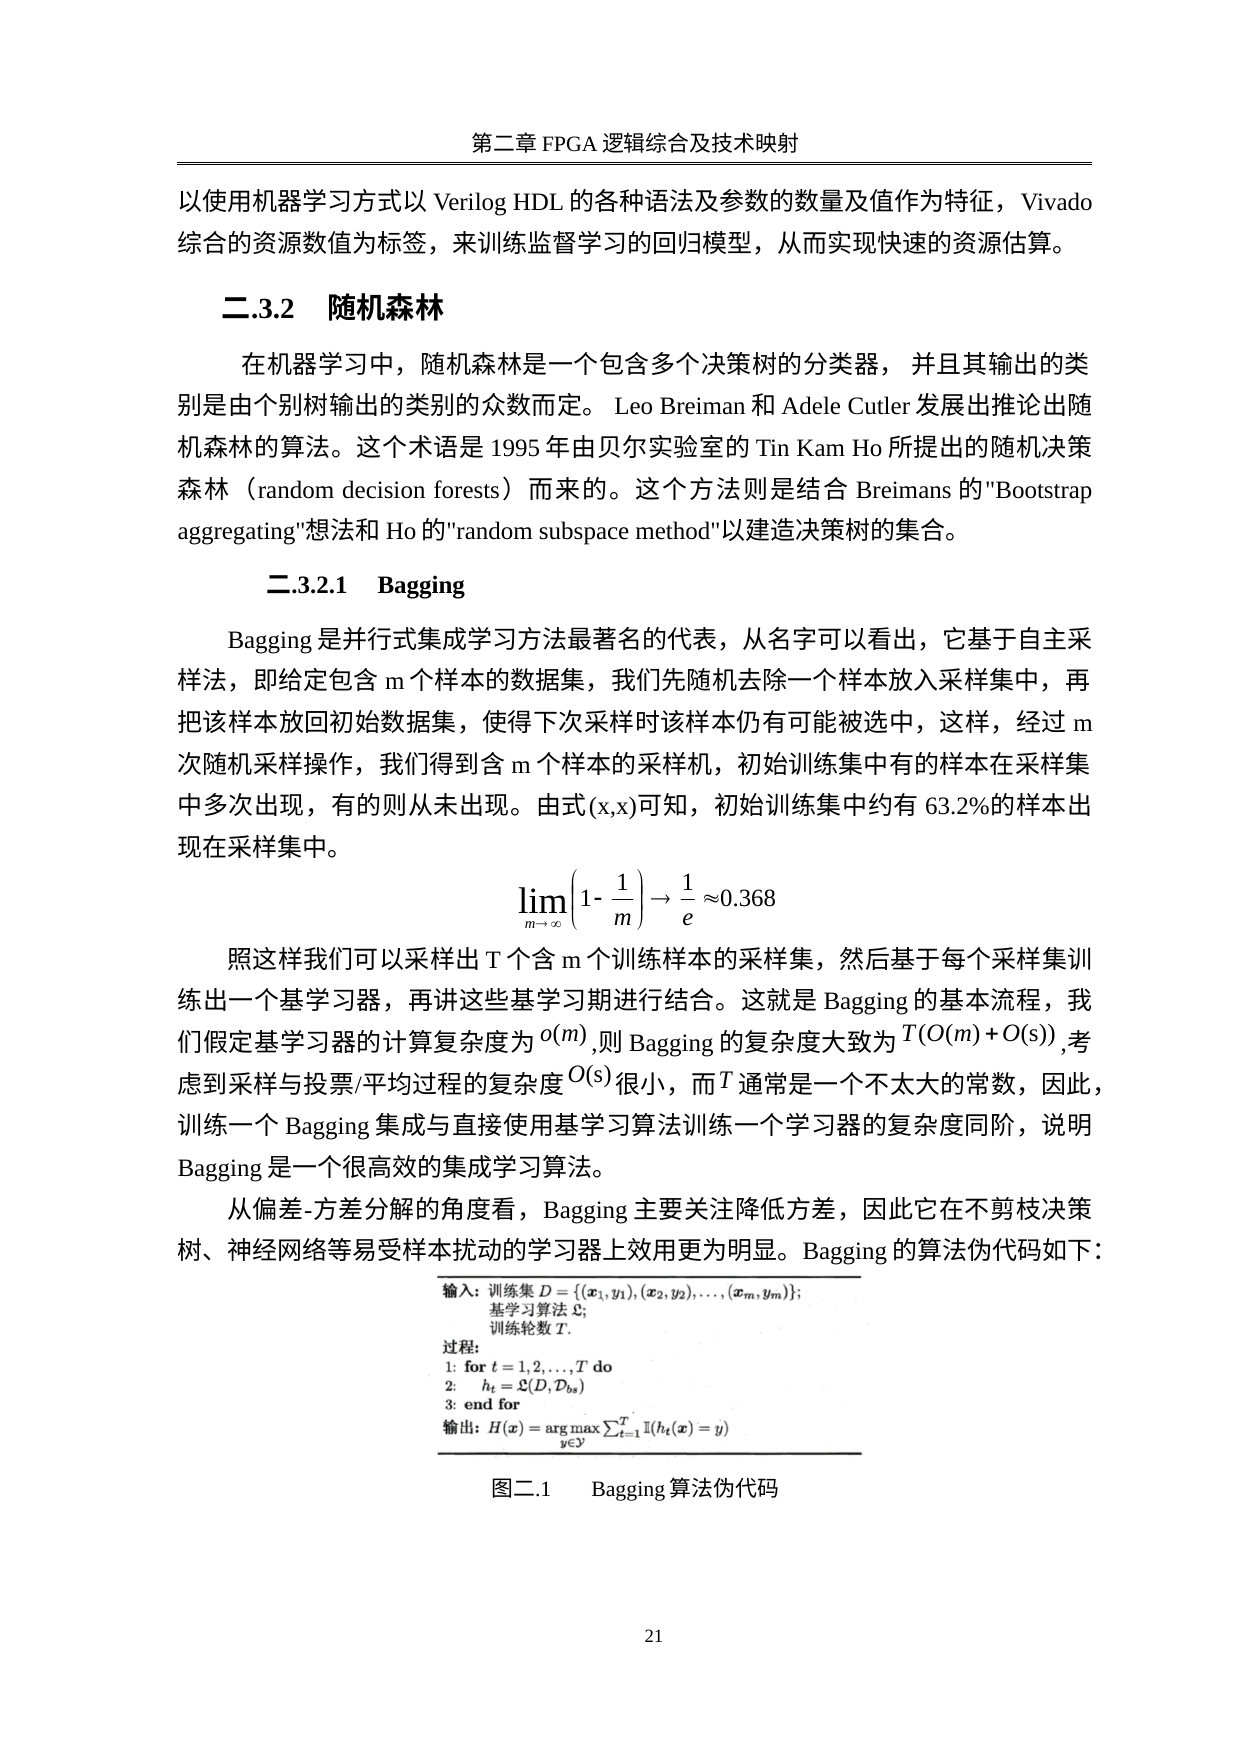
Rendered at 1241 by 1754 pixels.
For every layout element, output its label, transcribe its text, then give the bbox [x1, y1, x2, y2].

subtitle Bagging [266, 561, 1092, 602]
text Bagging算法伪代码 [177, 1471, 1092, 1503]
text 在机器学习中，随机森林是一个包含多个决策树的分类器， 并且其输出的类别是由个别树输出的类别的众数而定。 Leo Breiman和Adele Cutler发展出推论出随机森林的算法。这个术语是1995年由贝尔实验室的Tin Kam Ho所提出的随机决策森林（random decision forests）而来的。这个方法则是结合Breimans的"Bootstrap aggregating"想法和Ho的"random subspace method"以建造决策树的集合。 [177, 340, 1092, 548]
text Bagging是并行式集成学习方法最著名的代表，从名字可以看出，它基于自主采样法，即给定包含m个样本的数据集，我们先随机去除一个样本放入采样集中，再把该样本放回初始数据集，使得下次采样时该样本仍有可能被选中，这样，经过m次随机采样操作，我们得到含m个样本的采样机，初始训练集中有的样本在采样集中多次出现，有的则从未出现。由式(x,x)可知，初始训练集中约有63.2%的样本出现在采样集中。 [177, 615, 1092, 865]
text 照这样我们可以采样出T个含m个训练样本的采样集，然后基于每个采样集训练出一个基学习器，再讲这些基学习期进行结合。这就是Bagging的基本流程，我们假定基学习器的计算复杂度为,则Bagging的复杂度大致为,考虑到采样与投票/平均过程的复杂度很小，而通常是一个不太大的常数，因此，训练一个Bagging集成与直接使用基学习算法训练一个学习器的复杂度同阶，说明Bagging是一个很高效的集成学习算法。 [177, 935, 1092, 1185]
subtitle 随机森林 [222, 286, 1092, 327]
picture [422, 1268, 873, 1459]
text 从偏差-方差分解的角度看，Bagging主要关注降低方差，因此它在不剪枝决策树、神经网络等易受样本扰动的学习器上效用更为明显。Bagging的算法伪代码如下： [177, 1185, 1092, 1268]
